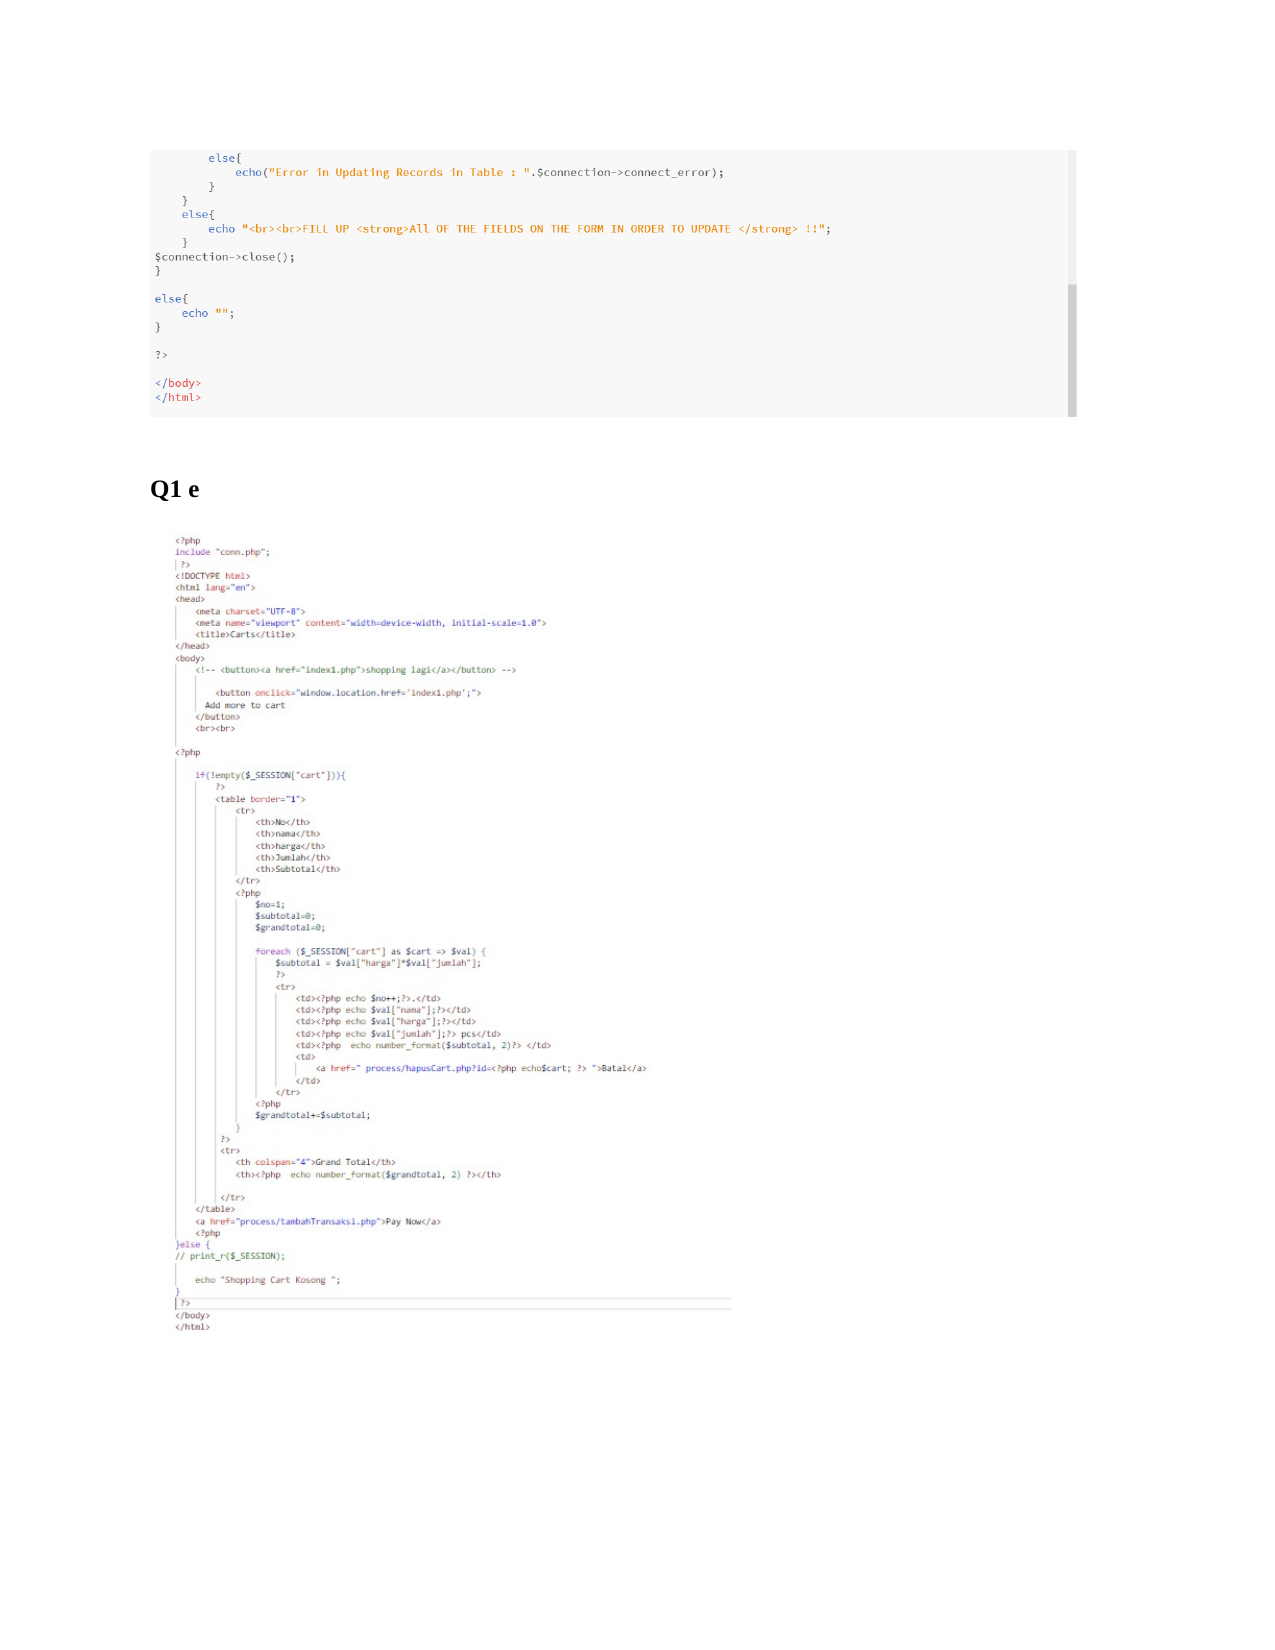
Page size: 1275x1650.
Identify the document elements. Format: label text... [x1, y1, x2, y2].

picture [150, 531, 732, 1334]
picture [150, 150, 1077, 417]
text Q1 e [150, 474, 1125, 502]
